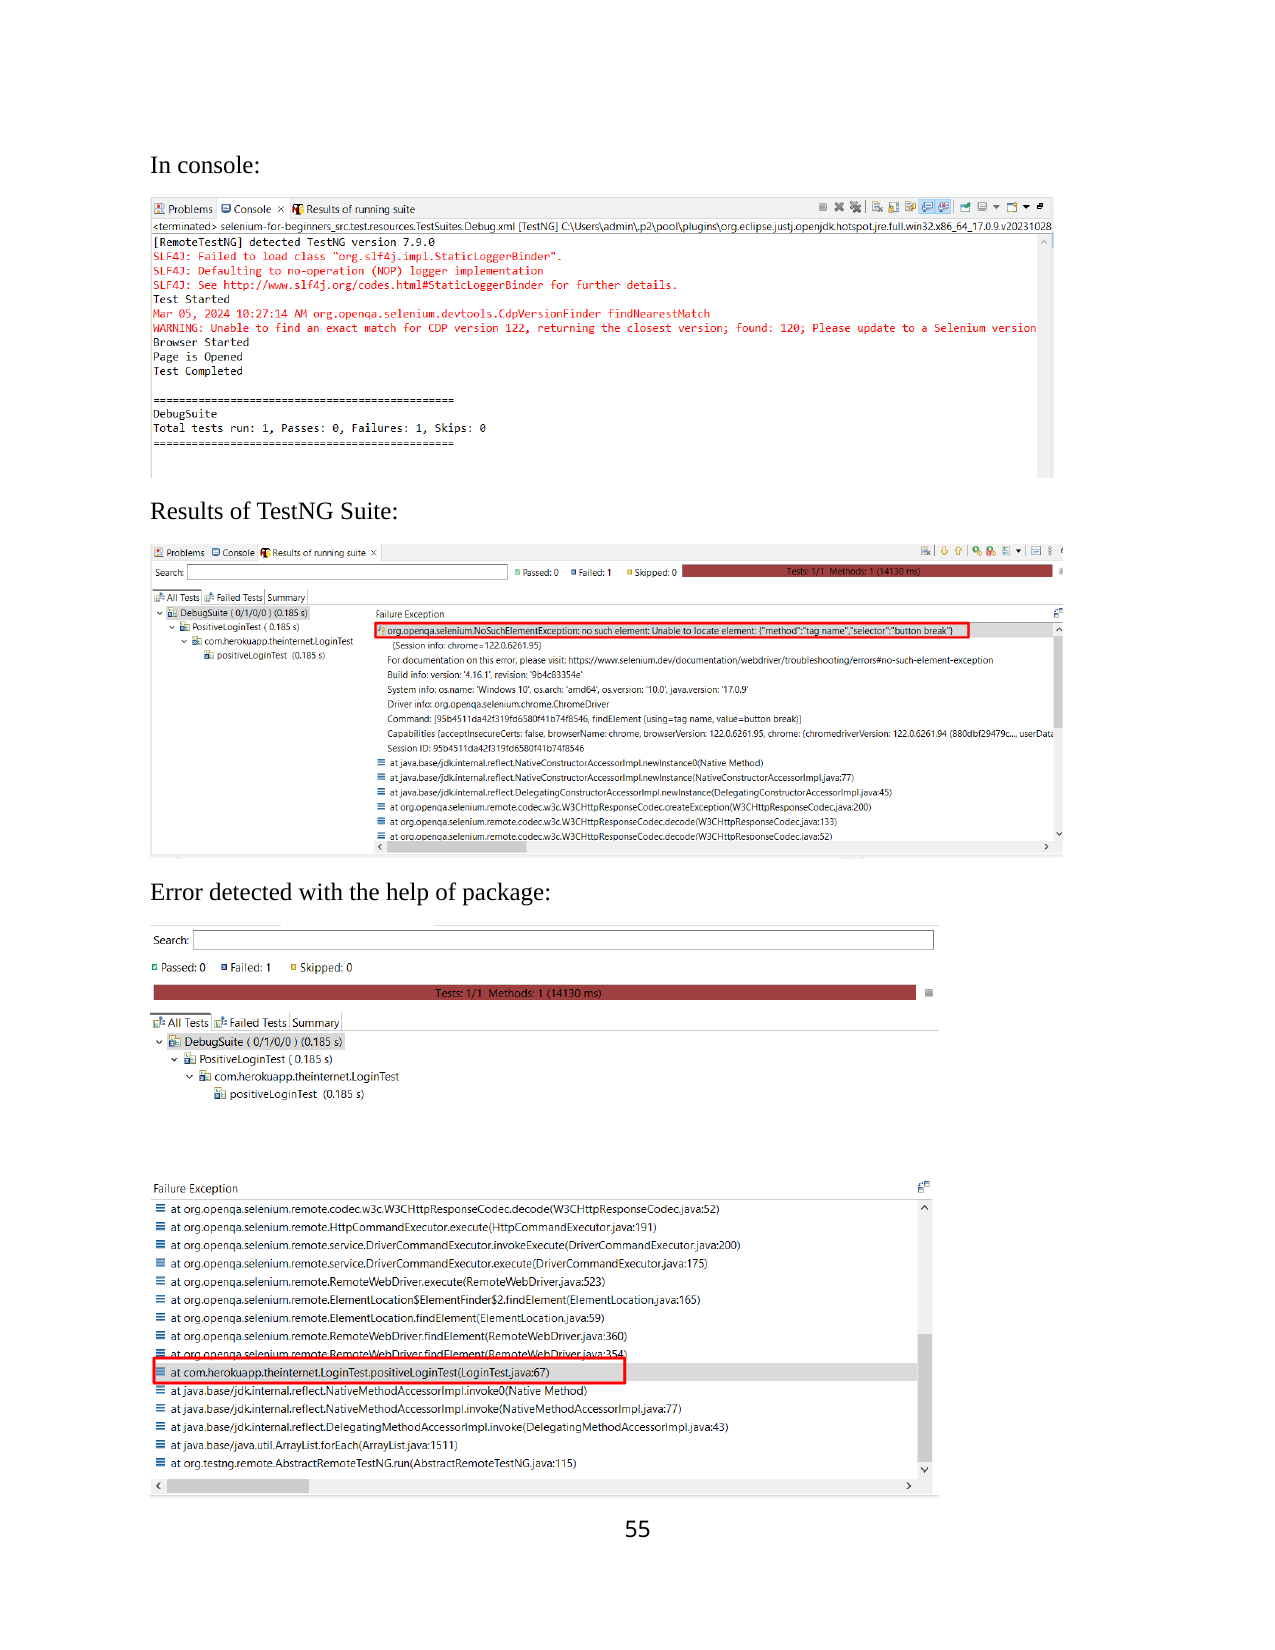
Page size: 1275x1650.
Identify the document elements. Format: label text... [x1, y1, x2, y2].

picture [150, 197, 1054, 478]
text In console: [150, 150, 1125, 179]
text Error detected with the help of package: [150, 877, 1125, 906]
text Results of TestNG Suite: [150, 496, 1125, 525]
picture [150, 544, 1063, 859]
picture [150, 925, 939, 1498]
